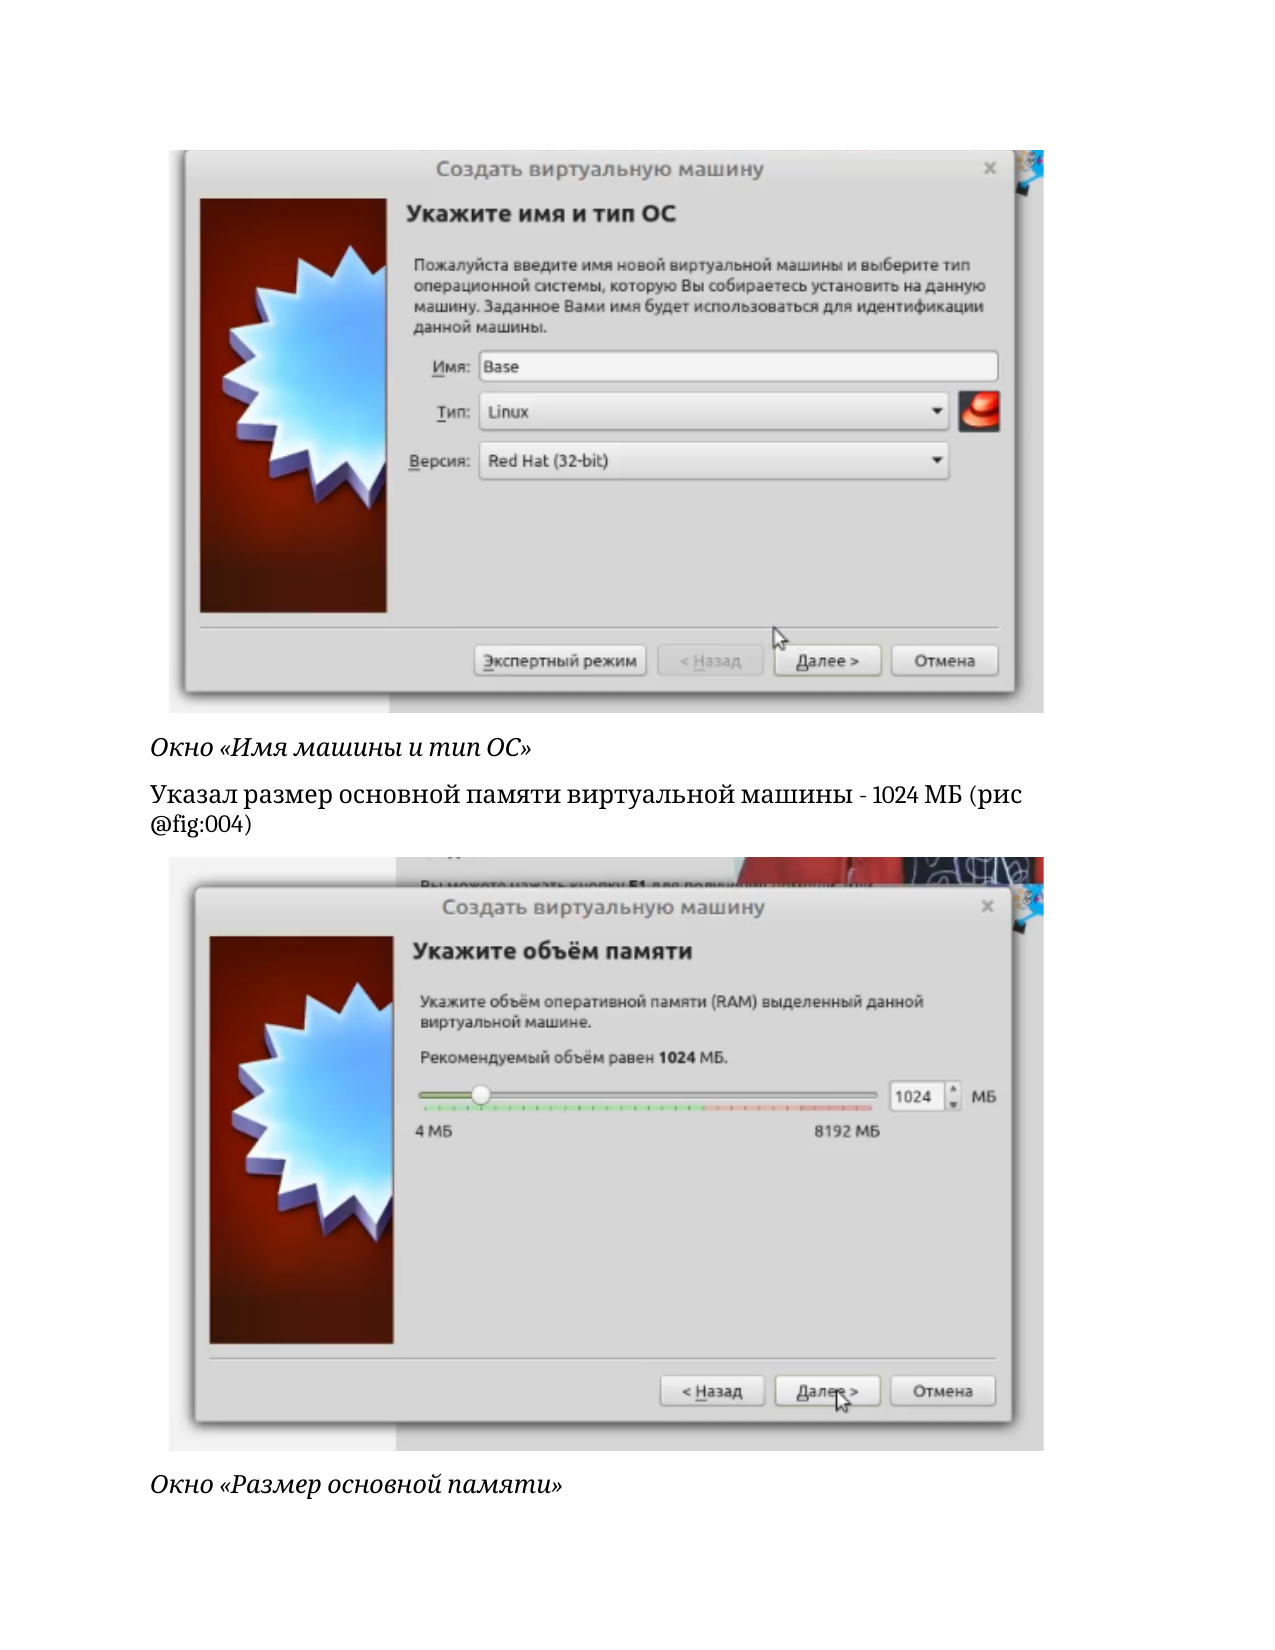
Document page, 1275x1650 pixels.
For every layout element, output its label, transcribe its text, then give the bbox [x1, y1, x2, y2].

picture [168, 150, 1044, 713]
text Окно «Имя машины и тип ОС» [150, 733, 1125, 762]
picture [168, 857, 1044, 1451]
text Окно «Размер основной памяти» [150, 1471, 1125, 1500]
text Указал размер основной памяти виртуальной машины - 1024 МБ (рис @fig:004) [150, 781, 1125, 838]
